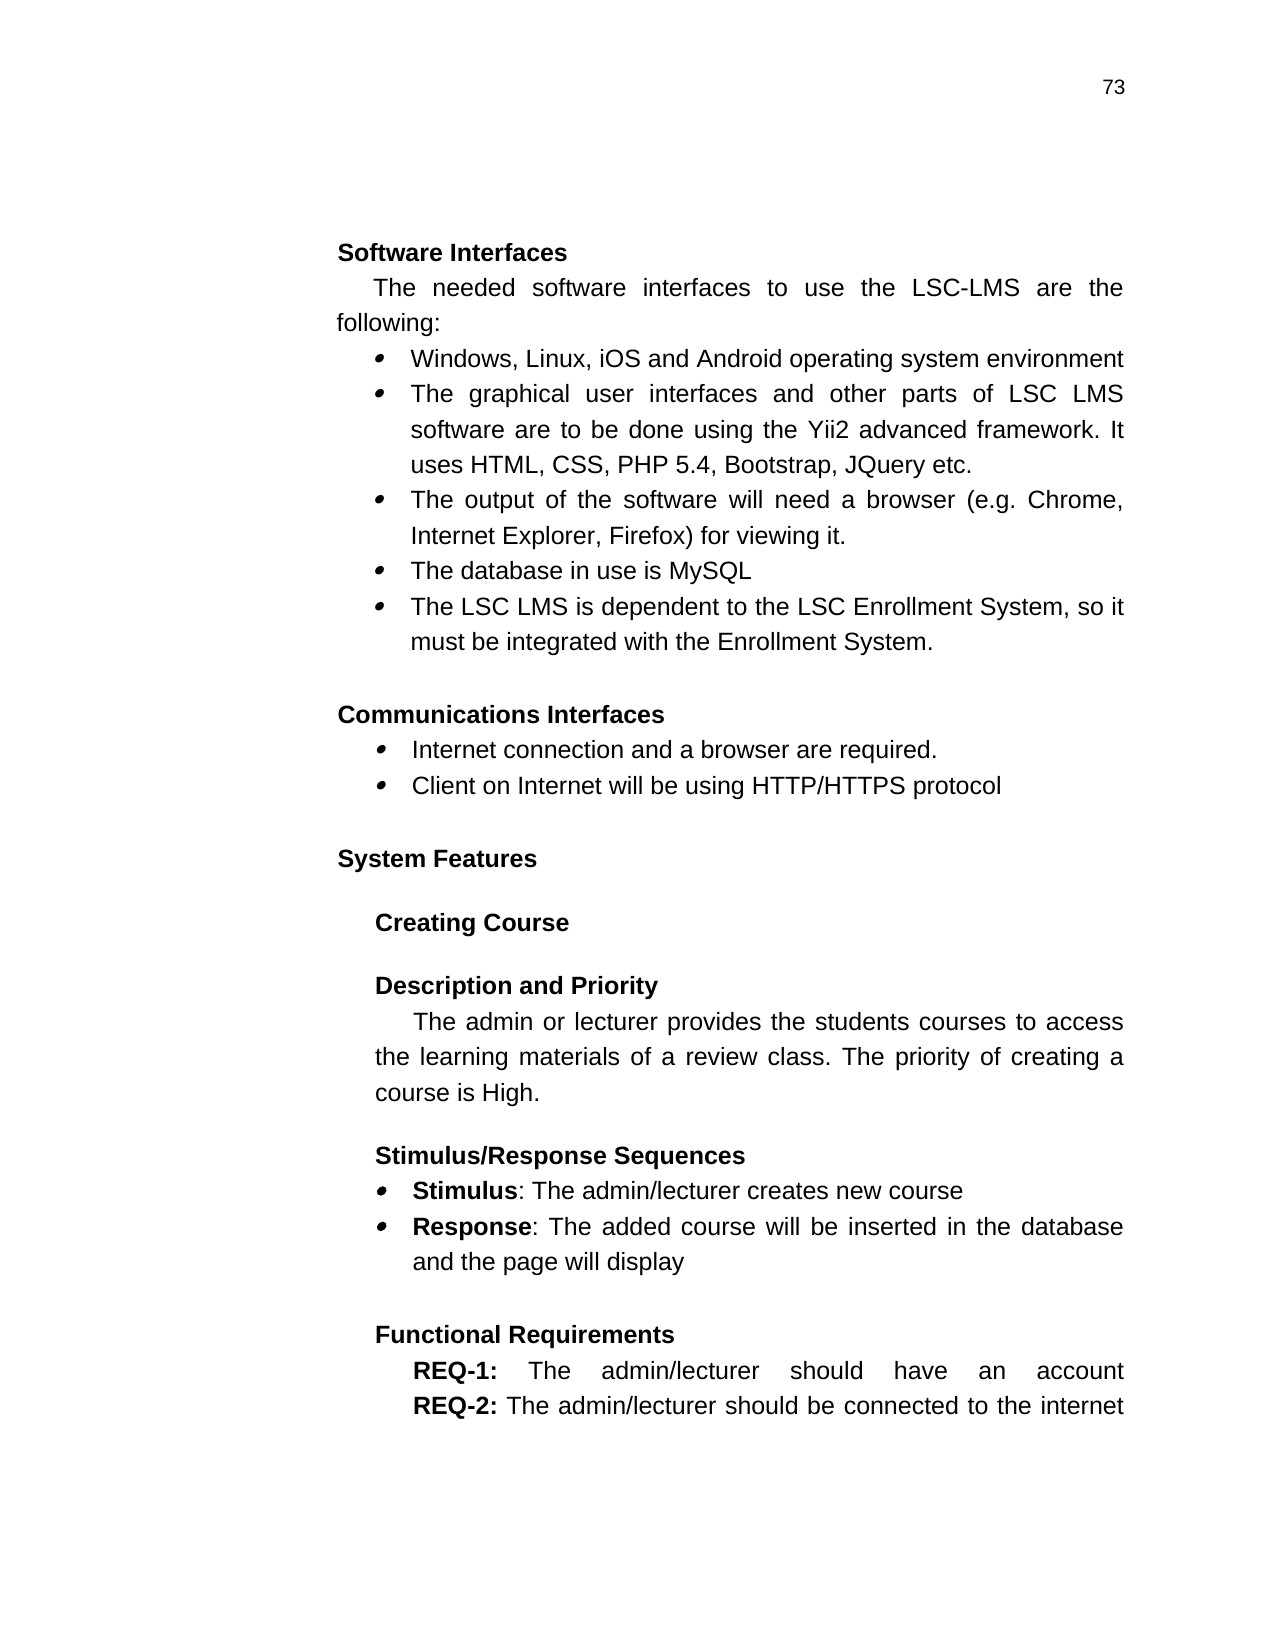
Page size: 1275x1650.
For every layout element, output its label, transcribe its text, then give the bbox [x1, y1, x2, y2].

subtitle Functional Requirements [375, 1314, 1125, 1349]
subtitle Software Interfaces [337, 231, 1125, 266]
list The output of the software will need a browser (e.g. Chrome, Internet Explorer, Firefox) for viewing it. [373, 479, 1125, 549]
list The LSC LMS is dependent to the LSC Enrollment System, so it must be integrated with the Enrollment System. [373, 585, 1125, 656]
text The needed software interfaces to use the LSC-LMS are the following: [336, 266, 1125, 337]
text The admin or lecturer provides the students courses to access the learning materials of a review class. The priority of creating a course is High. [375, 1000, 1125, 1106]
subtitle Description and Priority [375, 964, 1125, 1000]
list Windows, Linux, iOS and Android operating system environment [373, 337, 1125, 372]
text REQ-1: The admin/lecturer should have an account REQ-2: The admin/lecturer should be connected to the internet [413, 1349, 1125, 1455]
list Internet connection and a browser are required. [374, 729, 1125, 764]
list Response: The added course will be inserted in the database and the page will display [375, 1205, 1125, 1276]
subtitle Stimulus/Response Sequences [375, 1134, 1125, 1170]
list The database in use is MySQL [373, 549, 1125, 585]
list The graphical user interfaces and other parts of LSC LMS software are to be done using the Yii2 advanced framework. It uses HTML, CSS, PHP 5.4, Bootstrap, JQuery etc. [373, 372, 1125, 479]
list Client on Internet will be using HTTP/HTTPS protocol [374, 764, 1125, 800]
subtitle Creating Course [375, 901, 1125, 936]
subtitle System Features [337, 837, 1125, 873]
subtitle Communications Interfaces [337, 693, 1125, 729]
list Stimulus: The admin/lecturer creates new course [375, 1170, 1125, 1205]
